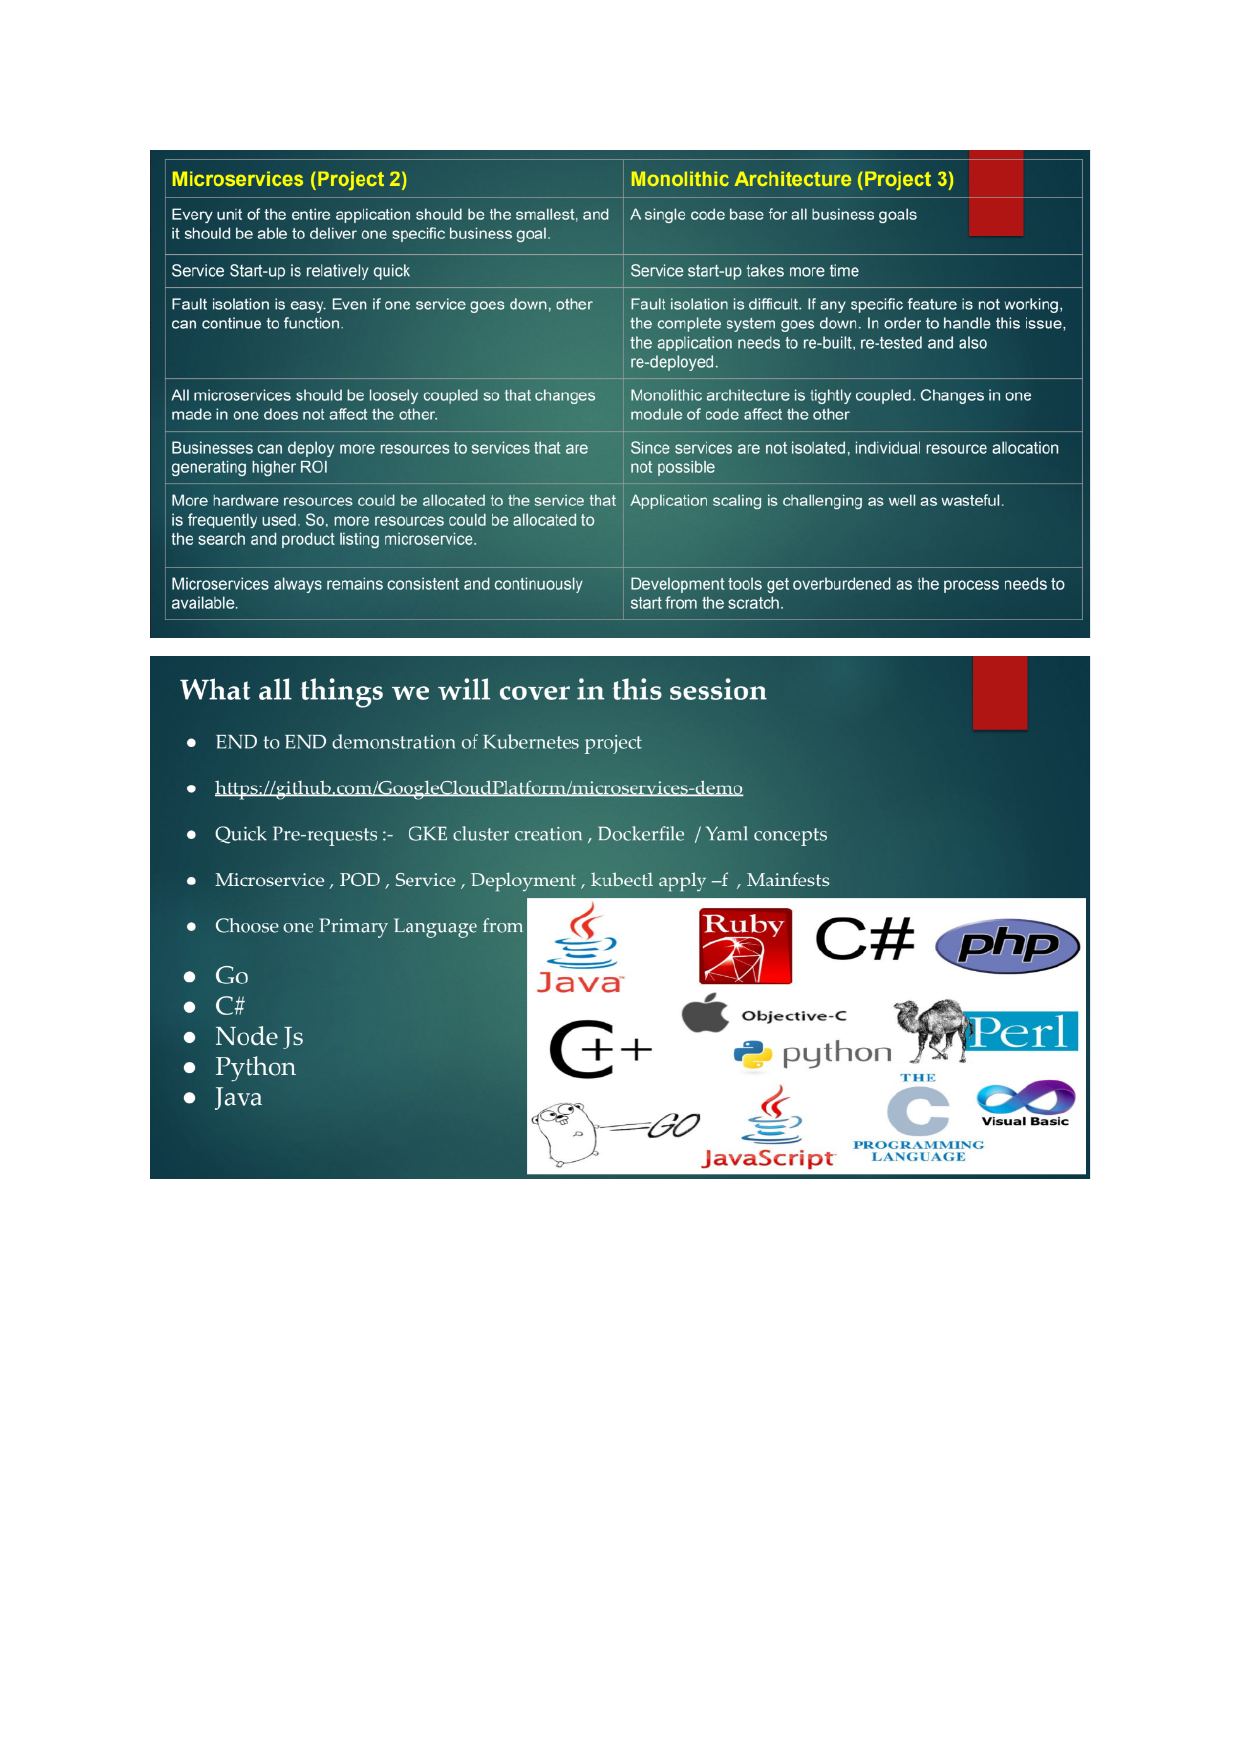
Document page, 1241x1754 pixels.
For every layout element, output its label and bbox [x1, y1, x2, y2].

picture [150, 656, 1091, 1179]
picture [150, 150, 1091, 638]
